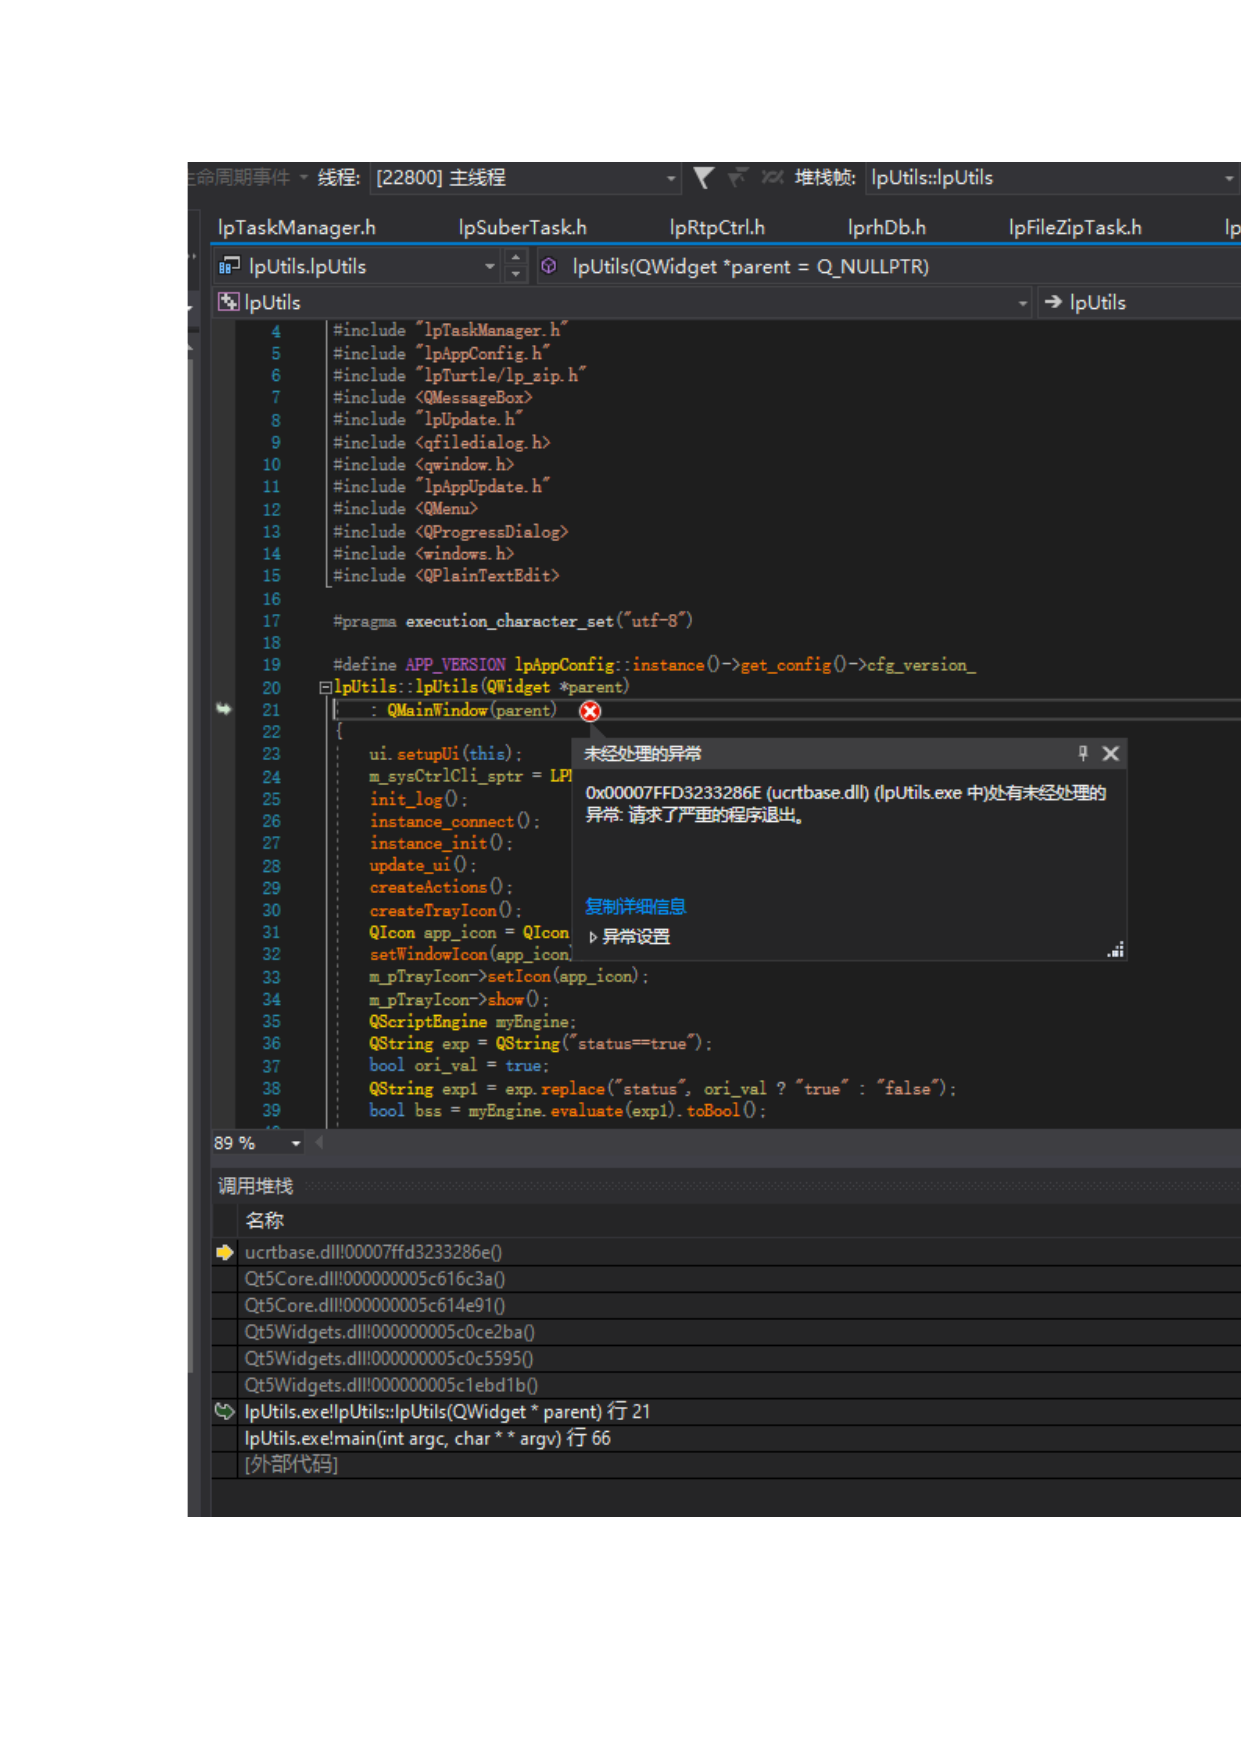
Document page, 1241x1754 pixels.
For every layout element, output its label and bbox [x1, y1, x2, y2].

picture [187, 162, 1241, 1517]
